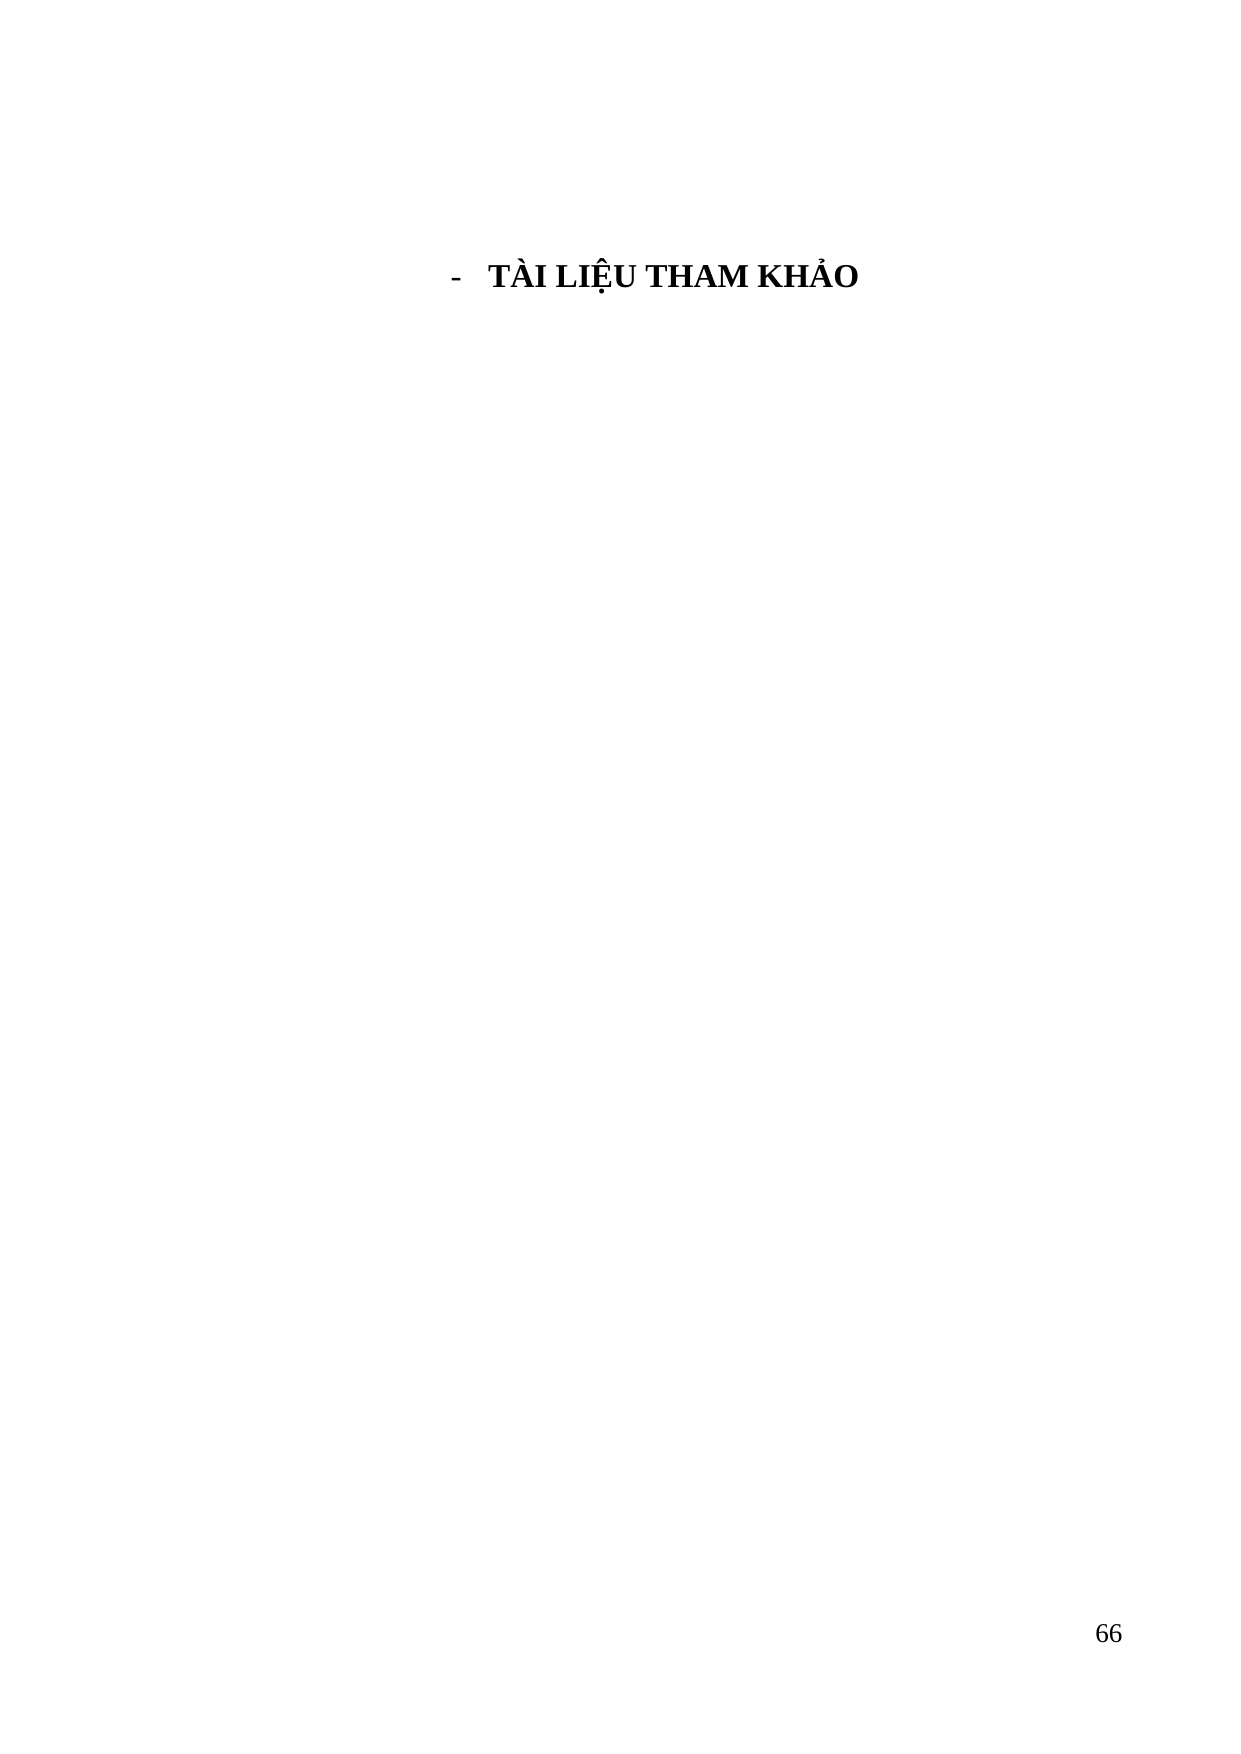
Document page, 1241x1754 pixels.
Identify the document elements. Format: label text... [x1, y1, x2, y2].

subtitle TÀI LIỆU THAM KHẢO [187, 257, 1122, 295]
